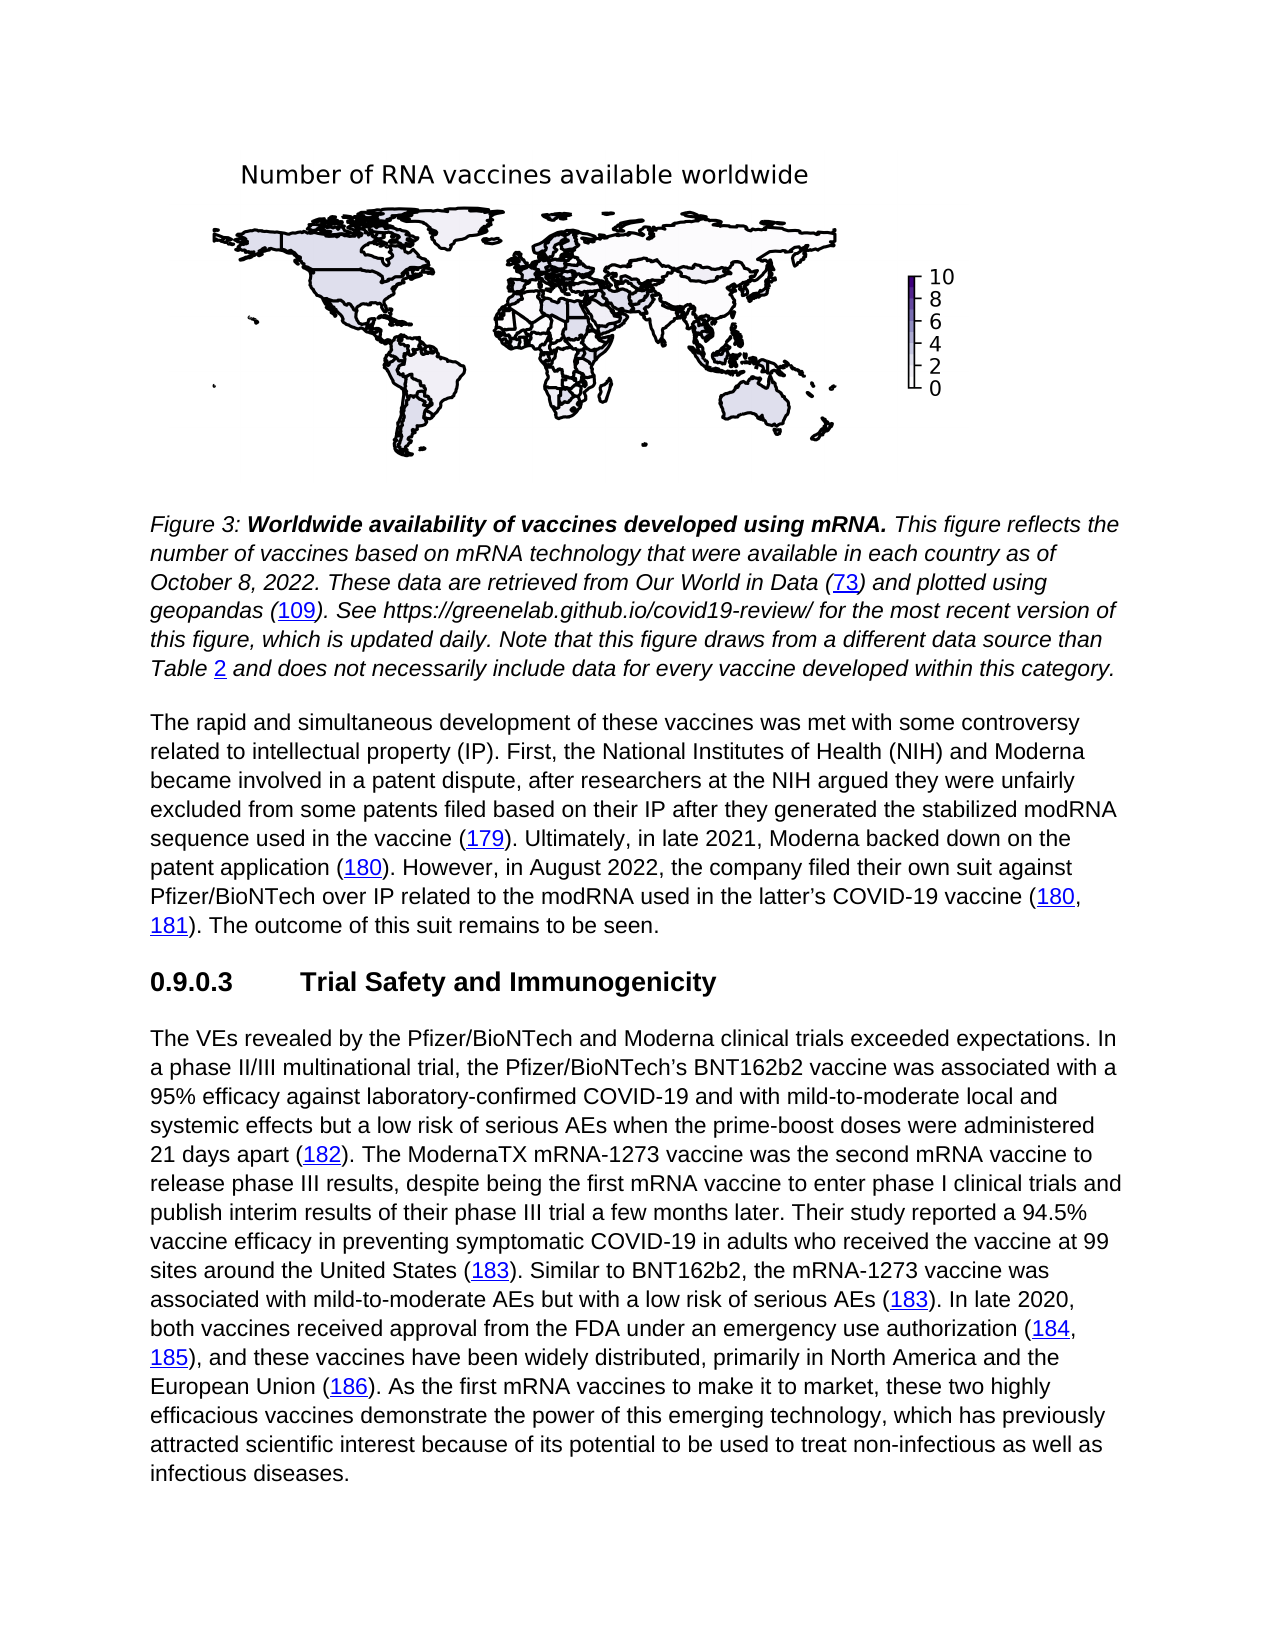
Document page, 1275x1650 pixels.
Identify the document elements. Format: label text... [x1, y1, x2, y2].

picture [168, 150, 970, 483]
text The VEs revealed by the Pfizer/BioNTech and Moderna clinical trials exceeded expectations. In a phase II/III multinational trial, the Pfizer/BioNTech’s BNT162b2 vaccine was associated with a 95% efficacy against laboratory-confirmed COVID-19 and with mild-to-moderate local and systemic effects but a low risk of serious AEs when the prime-boost doses were administered 21 days apart (182). The ModernaTX mRNA-1273 vaccine was the second mRNA vaccine to release phase III results, despite being the first mRNA vaccine to enter phase I clinical trials and publish interim results of their phase III trial a few months later. Their study reported a 94.5% vaccine efficacy in preventing symptomatic COVID-19 in adults who received the vaccine at 99 sites around the United States (183). Similar to BNT162b2, the mRNA-1273 vaccine was associated with mild-to-moderate AEs but with a low risk of serious AEs (183). In late 2020, both vaccines received approval from the FDA under an emergency use authorization (184, 185), and these vaccines have been widely distributed, primarily in North America and the European Union (186). As the first mRNA vaccines to make it to market, these two highly efficacious vaccines demonstrate the power of this emerging technology, which has previously attracted scientific interest because of its potential to be used to treat non-infectious as well as infectious diseases. [150, 1025, 1125, 1486]
text Figure 3: Worldwide availability of vaccines developed using mRNA. This figure reflects the number of vaccines based on mRNA technology that were available in each country as of October 8, 2022. These data are retrieved from Our World in Data (73) and plotted using geopandas (109). See https://greenelab.github.io/covid19-review/ for the most recent version of this figure, which is updated daily. Note that this figure draws from a different data source than Table 2 and does not necessarily include data for every vaccine developed within this category. [150, 511, 1125, 682]
subtitle 0.9.0.3 Trial Safety and Immunogenicity [150, 966, 1125, 997]
text The rapid and simultaneous development of these vaccines was met with some controversy related to intellectual property (IP). First, the National Institutes of Health (NIH) and Moderna became involved in a patent dispute, after researchers at the NIH argued they were unfairly excluded from some patents filed based on their IP after they generated the stabilized modRNA sequence used in the vaccine (179). Ultimately, in late 2021, Moderna backed down on the patent application (180). However, in August 2022, the company filed their own suit against Pfizer/BioNTech over IP related to the modRNA used in the latter’s COVID-19 vaccine (180, 181). The outcome of this suit remains to be seen. [150, 709, 1125, 938]
